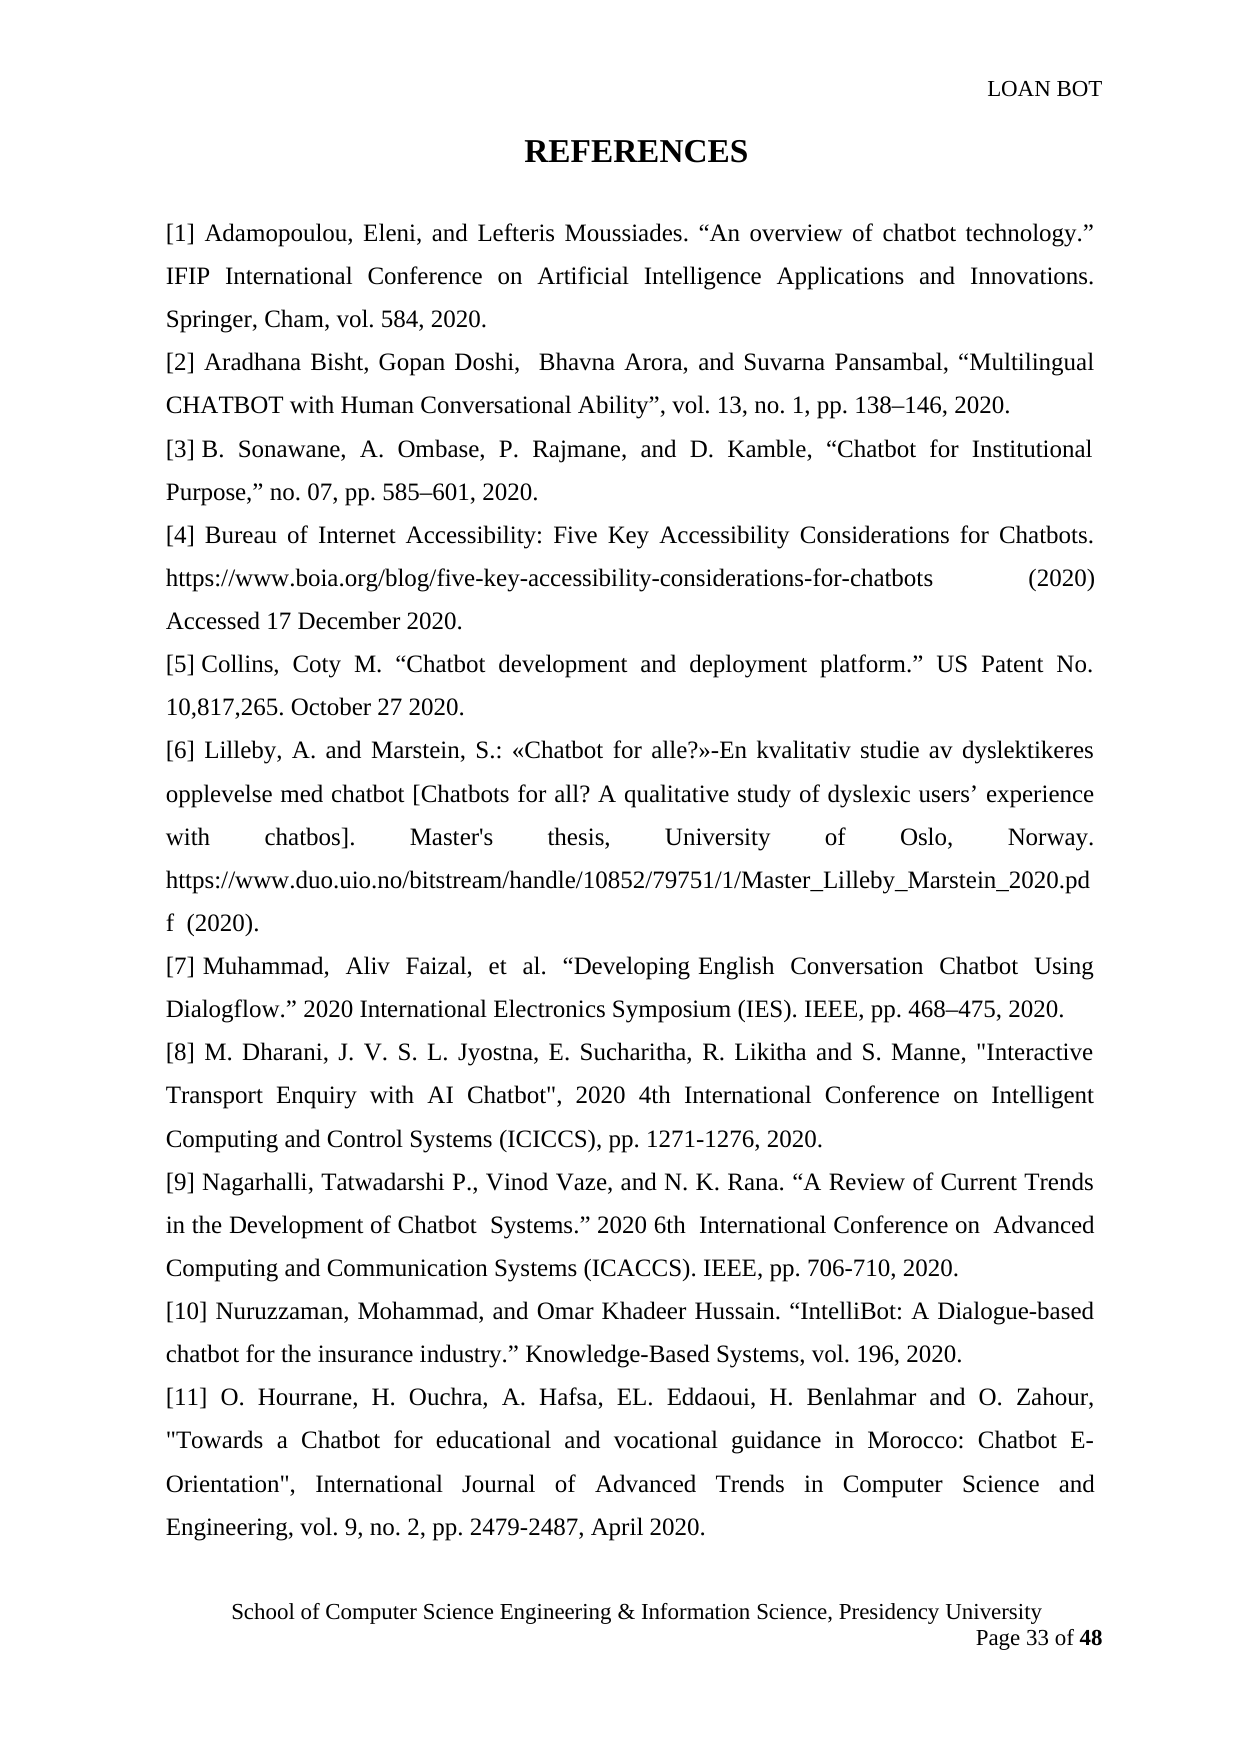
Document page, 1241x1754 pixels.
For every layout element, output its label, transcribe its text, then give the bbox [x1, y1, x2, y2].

text [7] Muhammad, Aliv Faizal, et al. “Developing English Conversation Chatbot Using Dialogflow.” 2020 International Electronics Symposium (IES). IEEE, pp. 468–475, 2020. [166, 951, 1095, 1023]
text [4] Bureau of Internet Accessibility: Five Key Accessibility Considerations for Chatbots. https://www.boia.org/blog/five-key-accessibility-considerations-for-chatbots (2020) Accessed 17 December 2020. [166, 520, 1095, 635]
text [5] Collins, Coty M. “Chatbot development and deployment platform.” US Patent No. 10,817,265. October 27 2020. [166, 649, 1095, 721]
subtitle REFERENCES [363, 132, 909, 170]
text [11] O. Hourrane, H. Ouchra, A. Hafsa, EL. Eddaoui, H. Benlahmar and O. Zahour, "Towards a Chatbot for educational and vocational guidance in Morocco: Chatbot E-Orientation", International Journal of Advanced Trends in Computer Science and Engineering, vol. 9, no. 2, pp. 2479-2487, April 2020. [166, 1382, 1095, 1541]
text [3] B. Sonawane, A. Ombase, P. Rajmane, and D. Kamble, “Chatbot for Institutional Purpose,” no. 07, pp. 585–601, 2020. [166, 434, 1095, 506]
text [6] Lilleby, A. and Marstein, S.: «Chatbot for alle?»-En kvalitativ studie av dyslektikeres opplevelse med chatbot [Chatbots for all? A qualitative study of dyslexic users’ experience with chatbos]. Master's thesis, University of Oslo, Norway. https://www.duo.uio.no/bitstream/handle/10852/79751/1/Master_Lilleby_Marstein_2020.pdf (2020). [166, 736, 1095, 937]
text [1] Adamopoulou, Eleni, and Lefteris Moussiades. “An overview of chatbot technology.” IFIP International Conference on Artificial Intelligence Applications and Innovations. Springer, Cham, vol. 584, 2020. [166, 218, 1095, 333]
text [10] Nuruzzaman, Mohammad, and Omar Khadeer Hussain. “IntelliBot: A Dialogue-based chatbot for the insurance industry.” Knowledge-Based Systems, vol. 196, 2020. [166, 1296, 1095, 1368]
text [8] M. Dharani, J. V. S. L. Jyostna, E. Sucharitha, R. Likitha and S. Manne, "Interactive Transport Enquiry with AI Chatbot", 2020 4th International Conference on Intelligent Computing and Control Systems (ICICCS), pp. 1271-1276, 2020. [166, 1037, 1095, 1152]
text [2] Aradhana Bisht, Gopan Doshi, Bhavna Arora, and Suvarna Pansambal, “Multilingual CHATBOT with Human Conversational Ability”, vol. 13, no. 1, pp. 138–146, 2020. [166, 347, 1095, 419]
text [9] Nagarhalli, Tatwadarshi P., Vinod Vaze, and N. K. Rana. “A Review of Current Trends in the Development of Chatbot Systems.” 2020 6th International Conference on Advanced Computing and Communication Systems (ICACCS). IEEE, pp. 706-710, 2020. [166, 1167, 1095, 1282]
